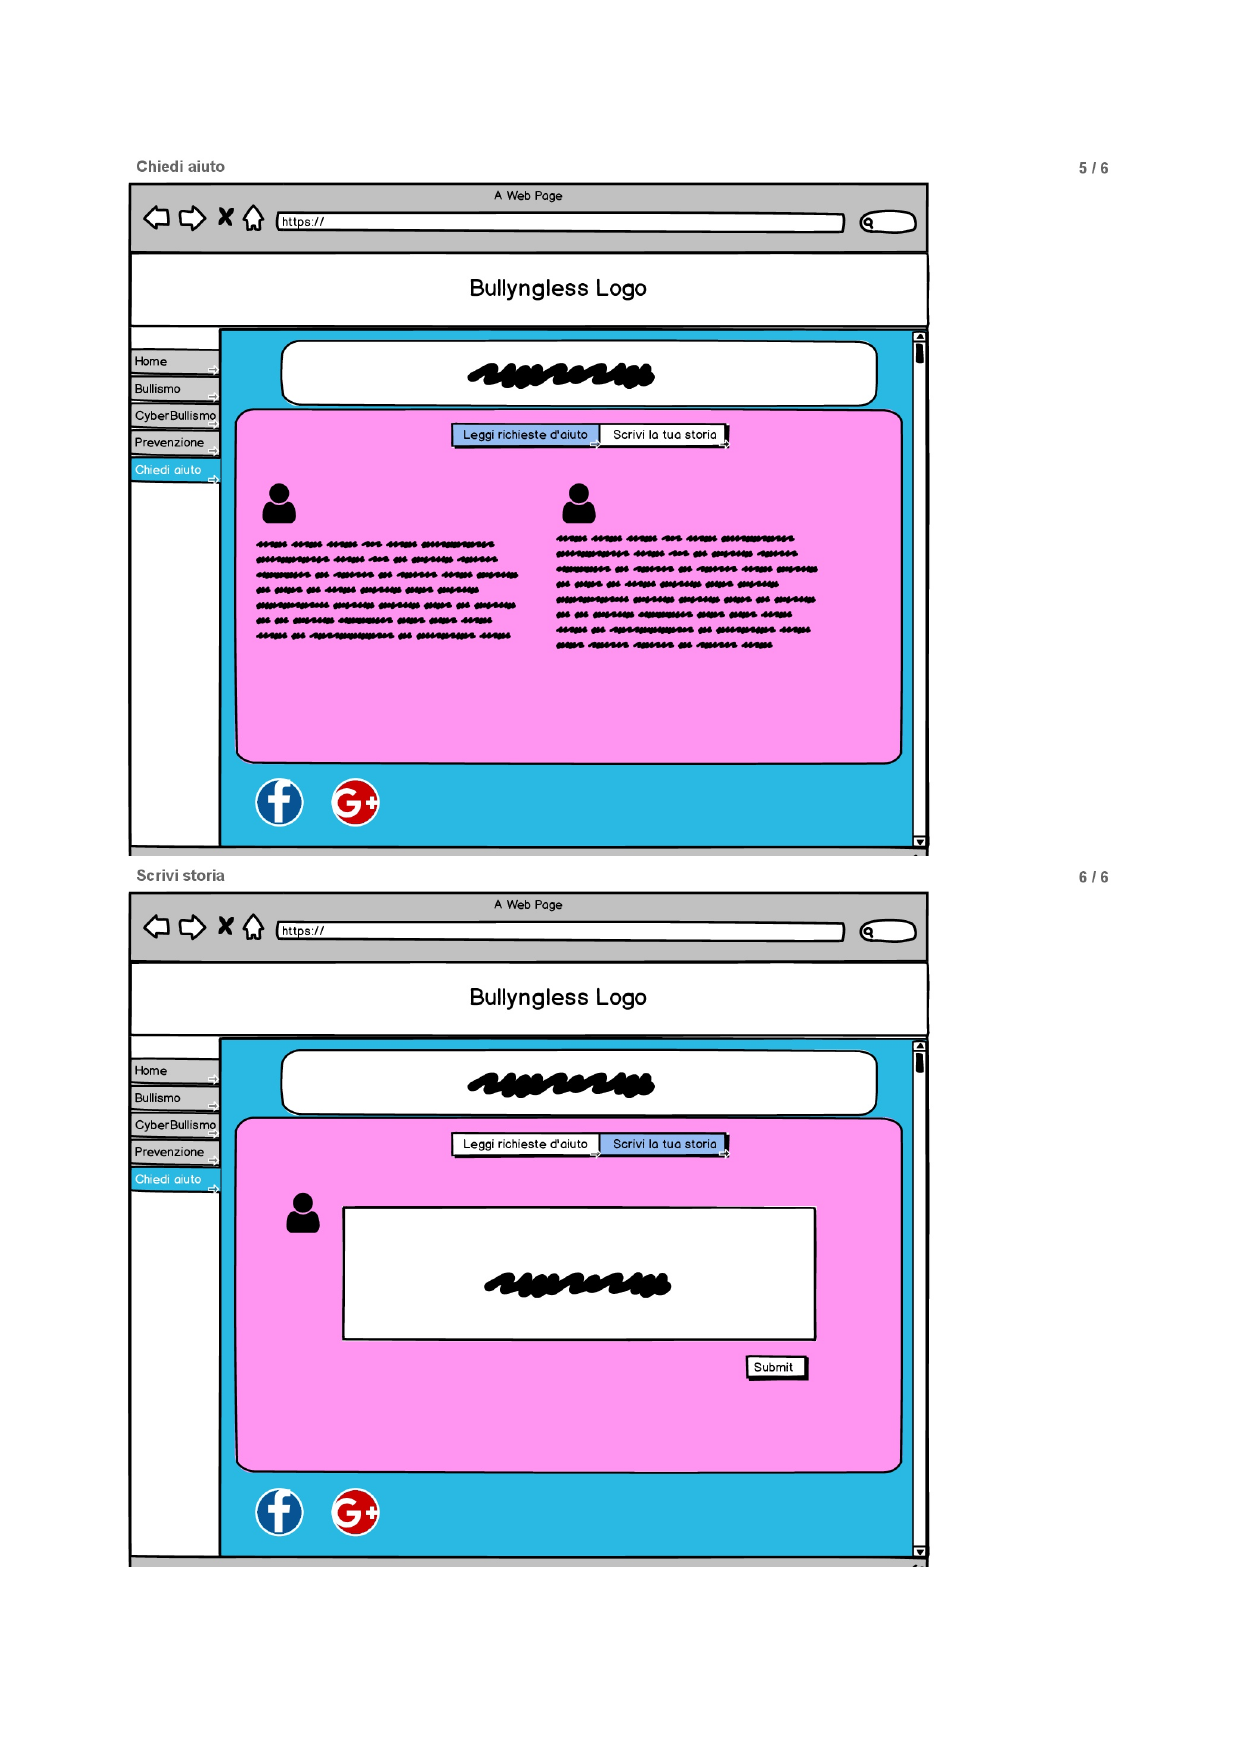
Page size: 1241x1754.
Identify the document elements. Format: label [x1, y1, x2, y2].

picture [118, 147, 1122, 1567]
